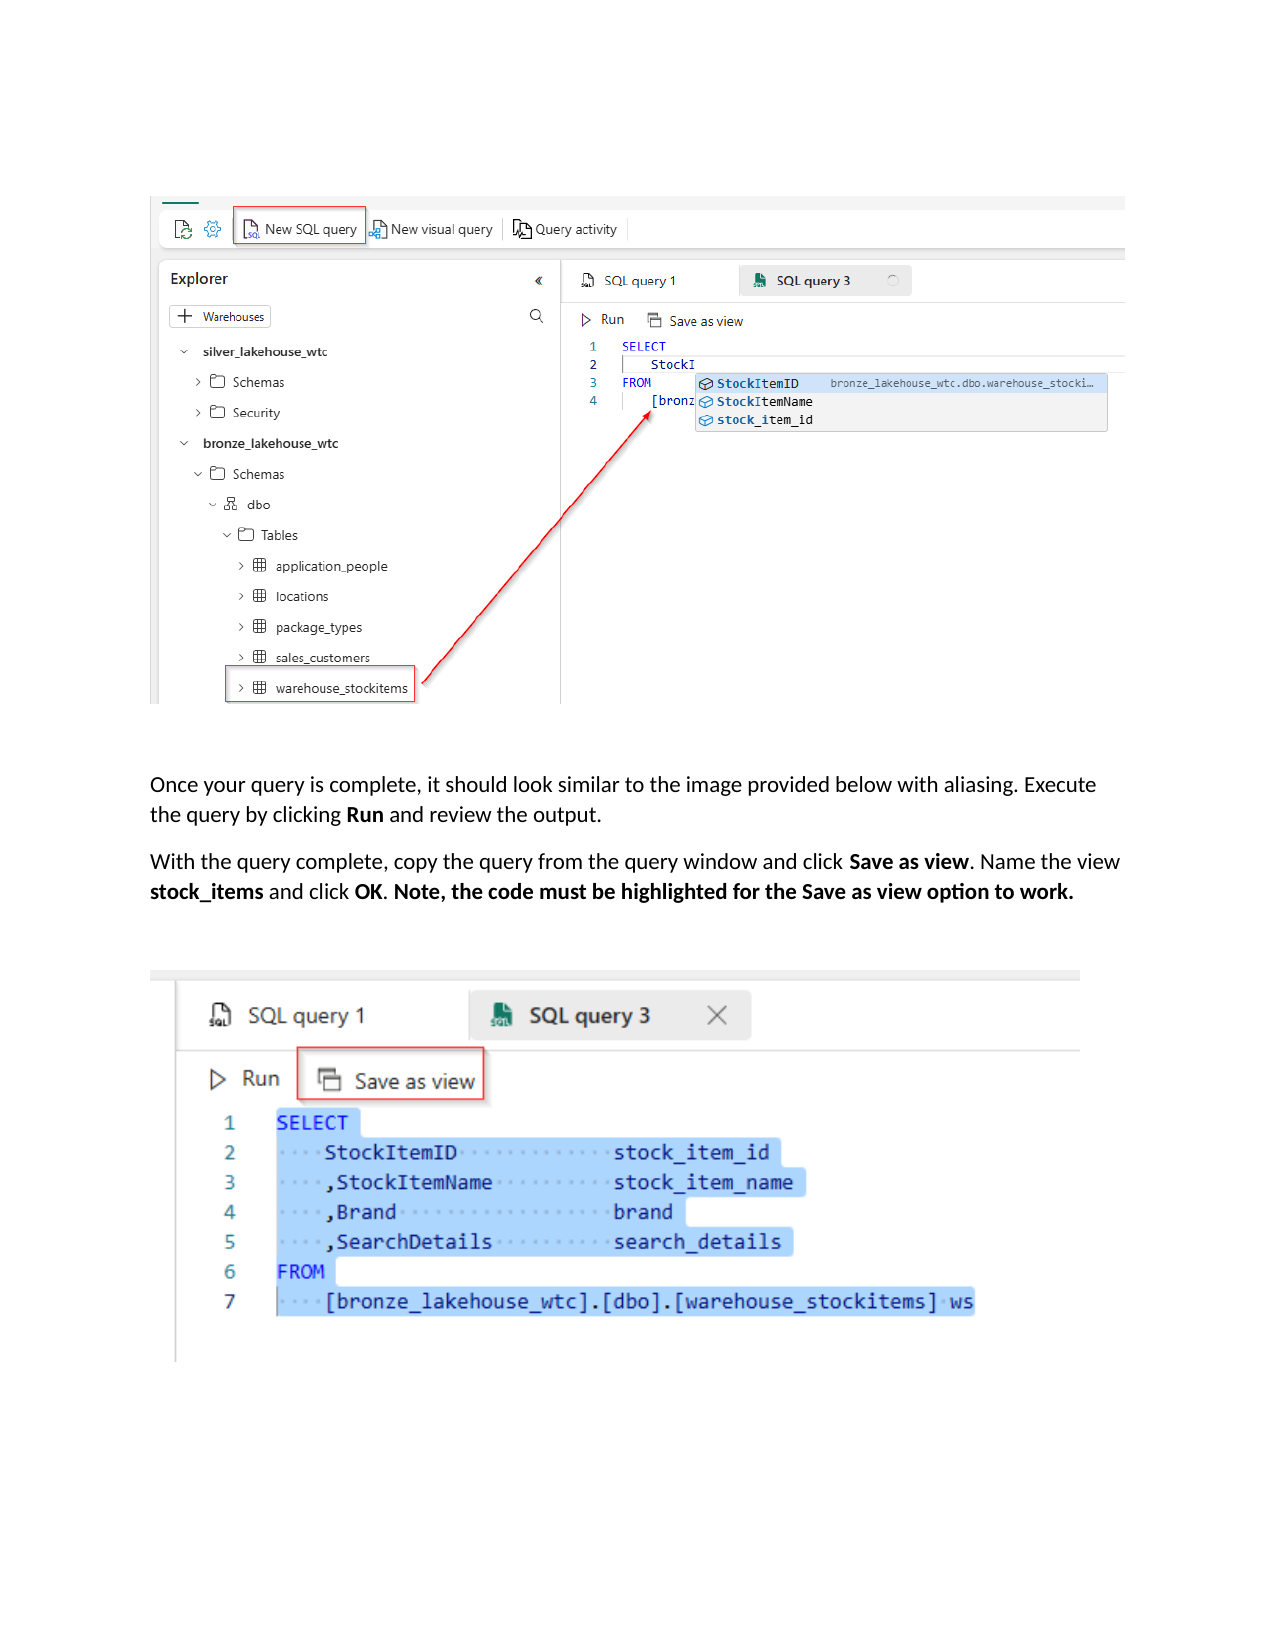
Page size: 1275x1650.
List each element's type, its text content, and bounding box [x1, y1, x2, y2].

picture [150, 196, 1125, 704]
text With the query complete, copy the query from the query window and click Save as view. Name the view stock_items and click OK. Note, the code must be highlighted for the Save as view option to work. [150, 847, 1125, 905]
picture [150, 970, 1080, 1362]
text Once your query is complete, it should look similar to the image provided below with aliasing. Execute the query by clicking Run and review the output. [150, 770, 1125, 828]
